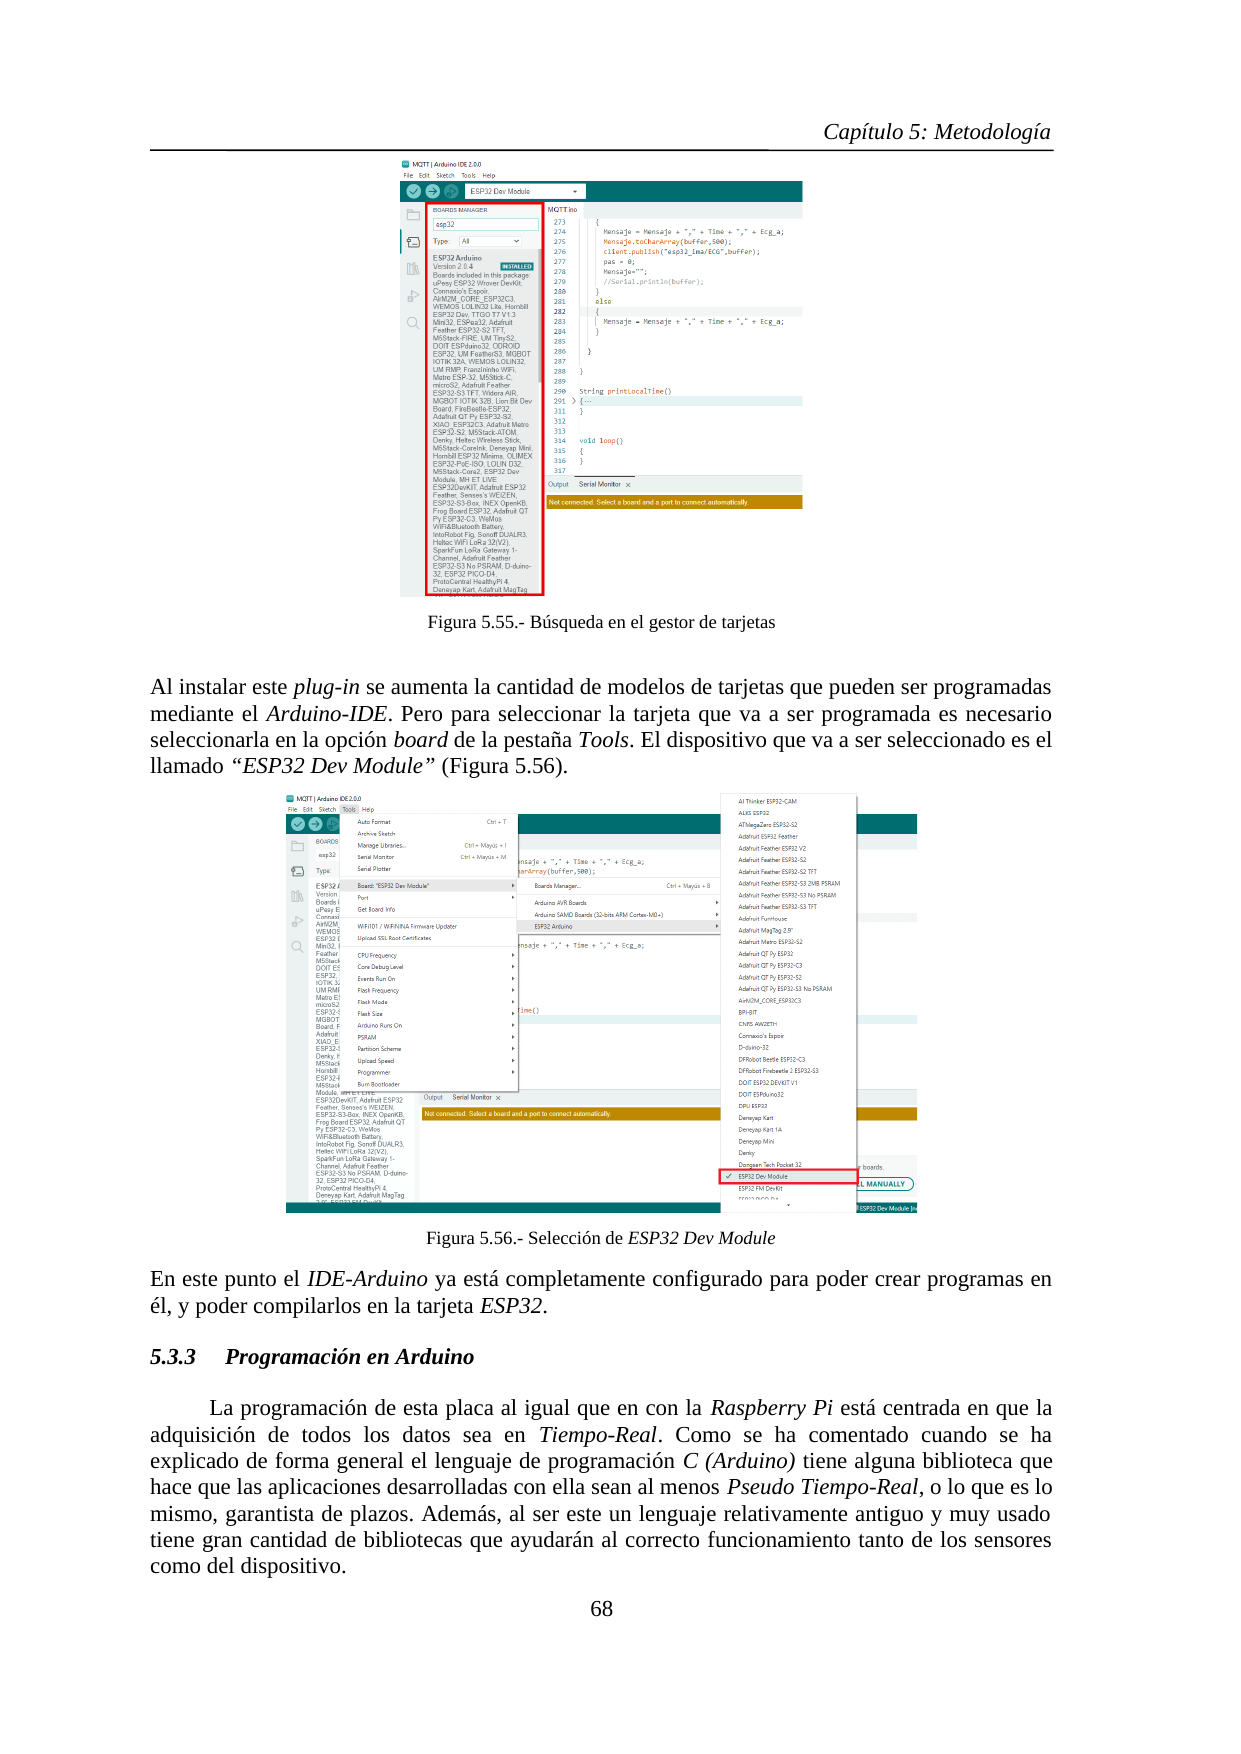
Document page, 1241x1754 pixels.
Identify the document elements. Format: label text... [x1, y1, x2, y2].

picture [286, 793, 918, 1213]
text La programación de esta placa al igual que en con la Raspberry Pi está centrada en que la adquisición de todos los datos sea en Tiempo-Real. Como se ha comentado cuando se ha explicado de forma general el lenguaje de programación C (Arduino) tiene alguna biblioteca que hace que las aplicaciones desarrolladas con ella sean al menos Pseudo Tiempo-Real, o lo que es lo mismo, garantista de plazos. Además, al ser este un lenguaje relativamente antiguo y muy usado tiene gran cantidad de bibliotecas que ayudarán al correcto funcionamiento tanto de los sensores como del dispositivo. [150, 1394, 1053, 1579]
subtitle Programación en Arduino [150, 1343, 1053, 1369]
picture [400, 159, 803, 597]
text Figura ..- Búsqueda en el gestor de tarjetas [150, 611, 1053, 632]
text Figura ..- Selección de ESP32 Dev Module [150, 1227, 1053, 1248]
text En este punto el IDE-Arduino ya está completamente configurado para poder crear programas en él, y poder compilarlos en la tarjeta ESP32. [150, 1265, 1053, 1318]
